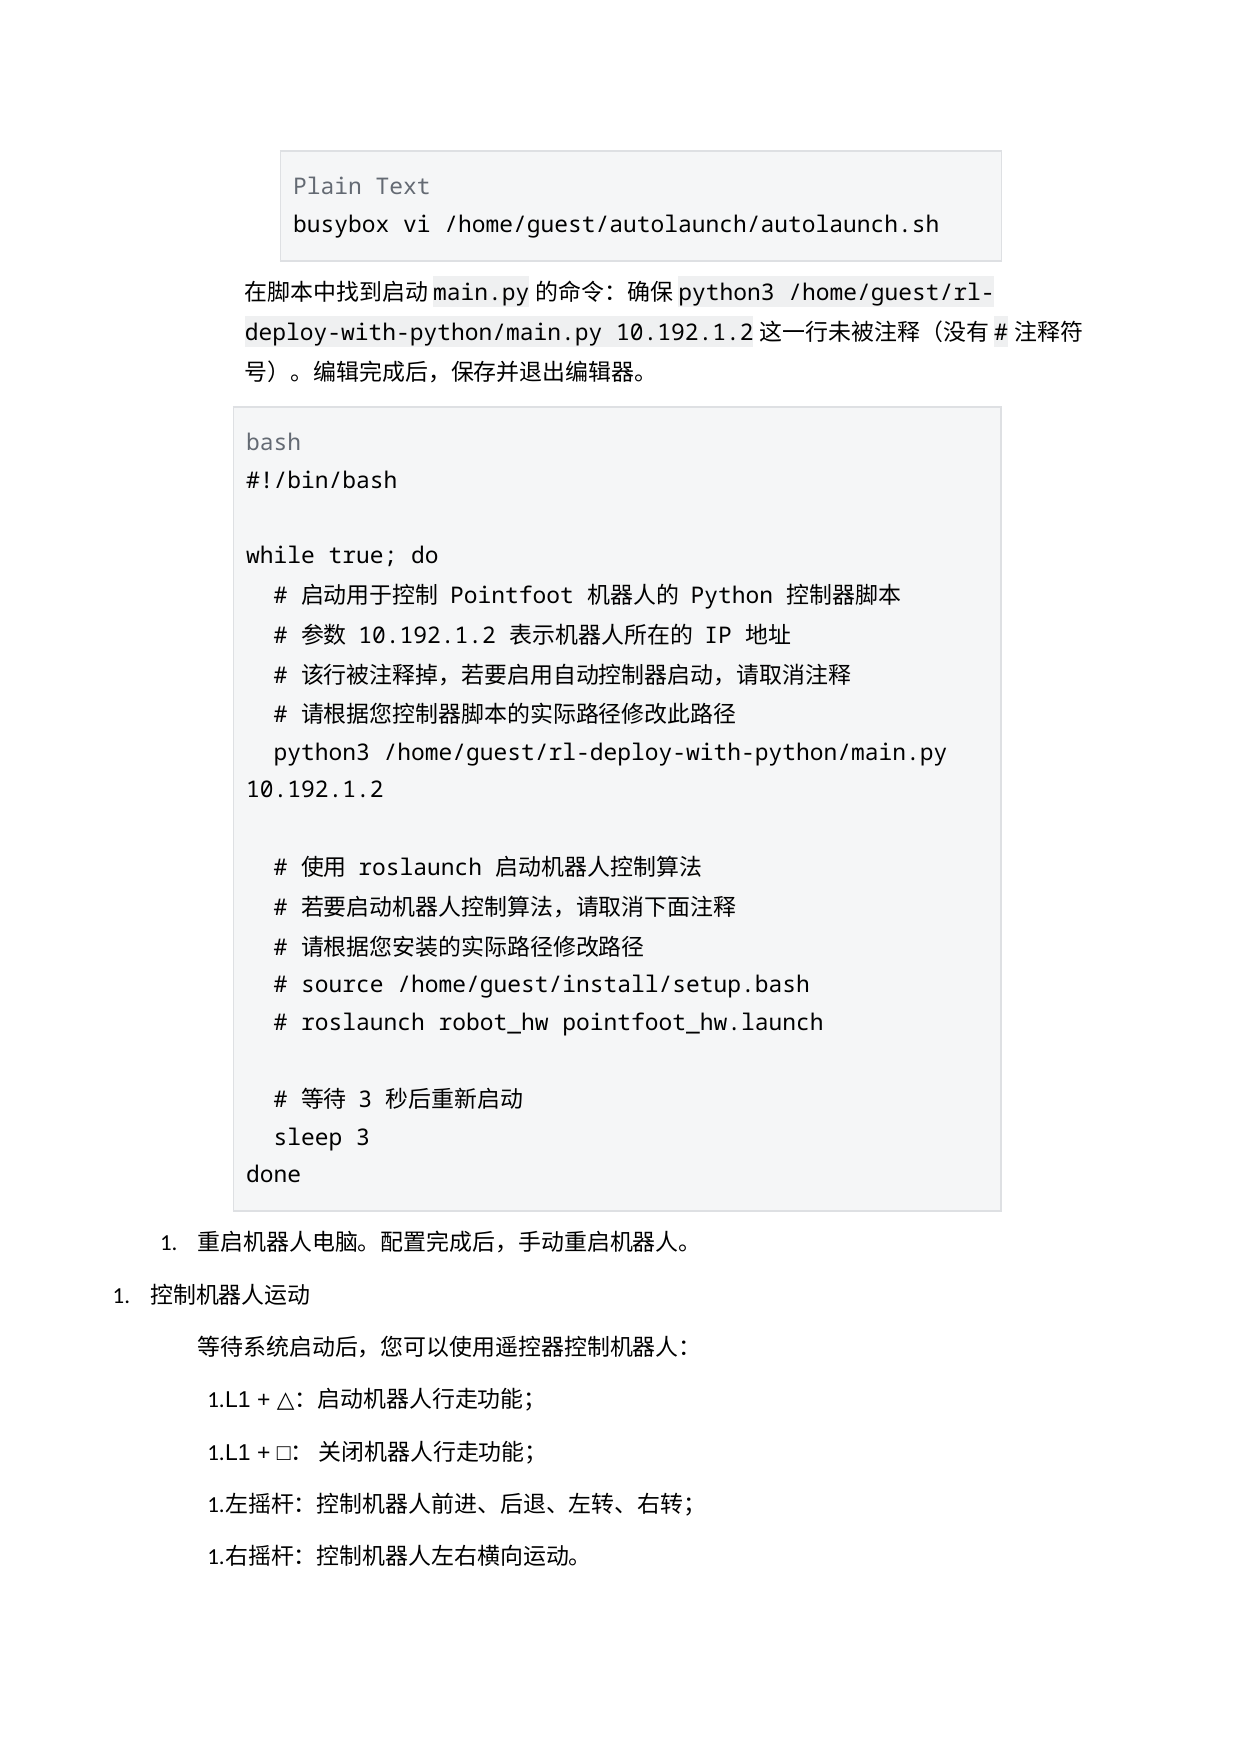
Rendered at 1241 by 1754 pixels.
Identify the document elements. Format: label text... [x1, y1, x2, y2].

table_header bash #!/bin/bash while true; do # 启动用于控制 Pointfoot 机器人的 Python 控制器脚本 # 参数 10.192.1.2 表示机器人所在的 IP 地址 # 该行被注释掉，若要启用自动控制器启动，请取消注释 # 请根据您控制器脚本的实际路径修改此路径 python3 /home/guest/rl-deploy-with-python/main.py 10.192.1.2 # 使用 roslaunch 启动机器人控制算法 # 若要启动机器人控制算法，请取消下面注释 # 请根据您安装的实际路径修改路径 # source /home/guest/install/setup.bash # roslaunch robot_hw pointfoot_hw.launch # 等待 3 秒后重新启动 sleep 3 done [234, 408, 1000, 1210]
list 控制机器人运动 [112, 1276, 1090, 1310]
list 重启机器人电脑。配置完成后，手动重启机器人。 [160, 1224, 1090, 1257]
list L1 + □： 关闭机器人行走功能； [207, 1433, 1090, 1467]
table_header Plain Text busybox vi /home/guest/autolaunch/autolaunch.sh [281, 152, 1001, 260]
list L1 + △：启动机器人行走功能； [207, 1381, 1090, 1414]
list 左摇杆：控制机器人前进、后退、左转、右转； [207, 1486, 1090, 1519]
list 右摇杆：控制机器人左右横向运动。 [207, 1538, 1090, 1571]
text 等待系统启动后，您可以使用遥控器控制机器人： [197, 1329, 1090, 1362]
text 在脚本中找到启动 main.py 的命令：确保 python3 /home/guest/rl-deploy-with-python/main.py 10.192.1.2 这一行未被注释（没有 # 注释符号）。编辑完成后，保存并退出编辑器。 [244, 274, 1090, 387]
